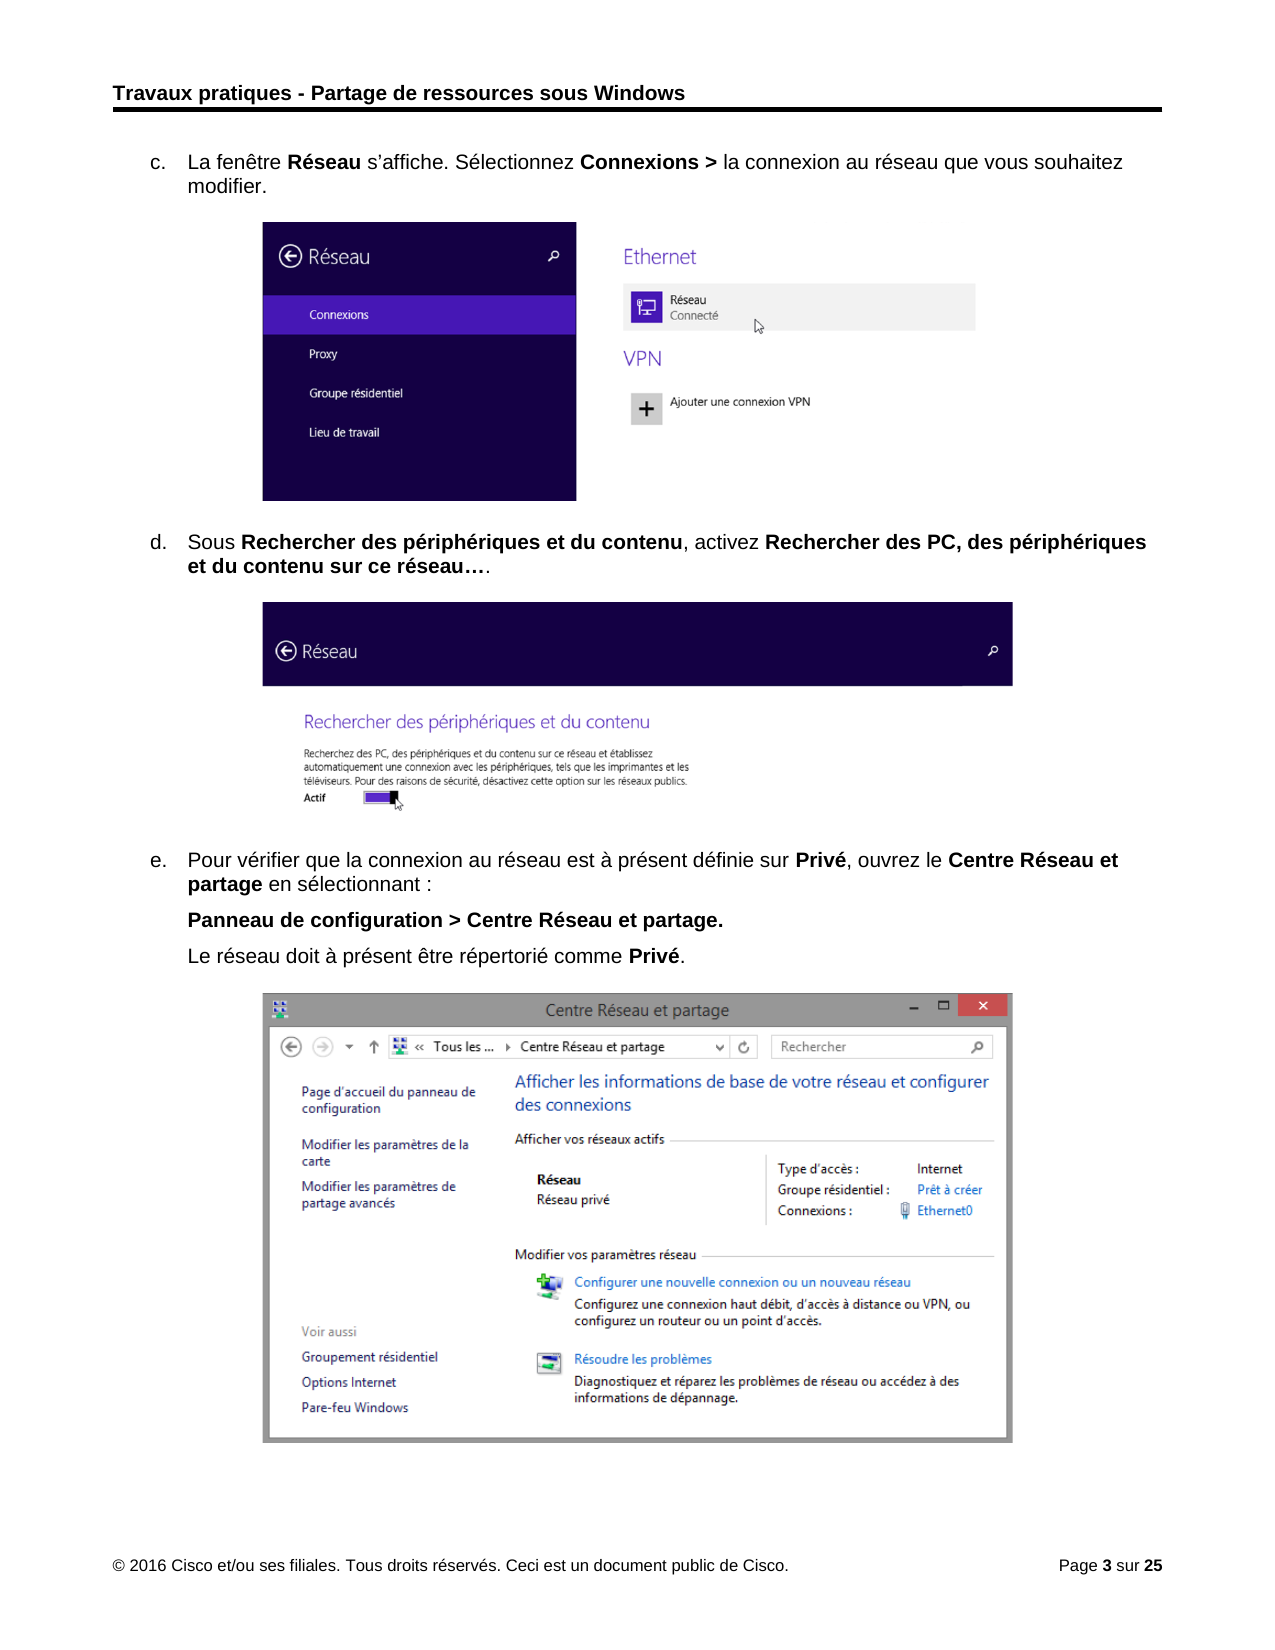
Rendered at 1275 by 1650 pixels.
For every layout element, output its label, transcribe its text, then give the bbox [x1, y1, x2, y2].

picture [262, 222, 1013, 501]
text Sous Rechercher des périphériques et du contenu, activez Rechercher des PC, des périphériques et du contenu sur ce réseau…. [150, 530, 1162, 578]
text La fenêtre Réseau s’affiche. Sélectionnez Connexions > la connexion au réseau que vous souhaitez modifier. [150, 150, 1162, 198]
picture [262, 602, 1013, 819]
picture [262, 993, 1013, 1443]
list Le réseau doit à présent être répertorié comme Privé. [187, 944, 1162, 968]
text Pour vérifier que la connexion au réseau est à présent définie sur Privé, ouvrez le Centre Réseau et partage en sélectionnant : [150, 847, 1162, 895]
list Panneau de configuration > Centre Réseau et partage. [187, 908, 1162, 932]
